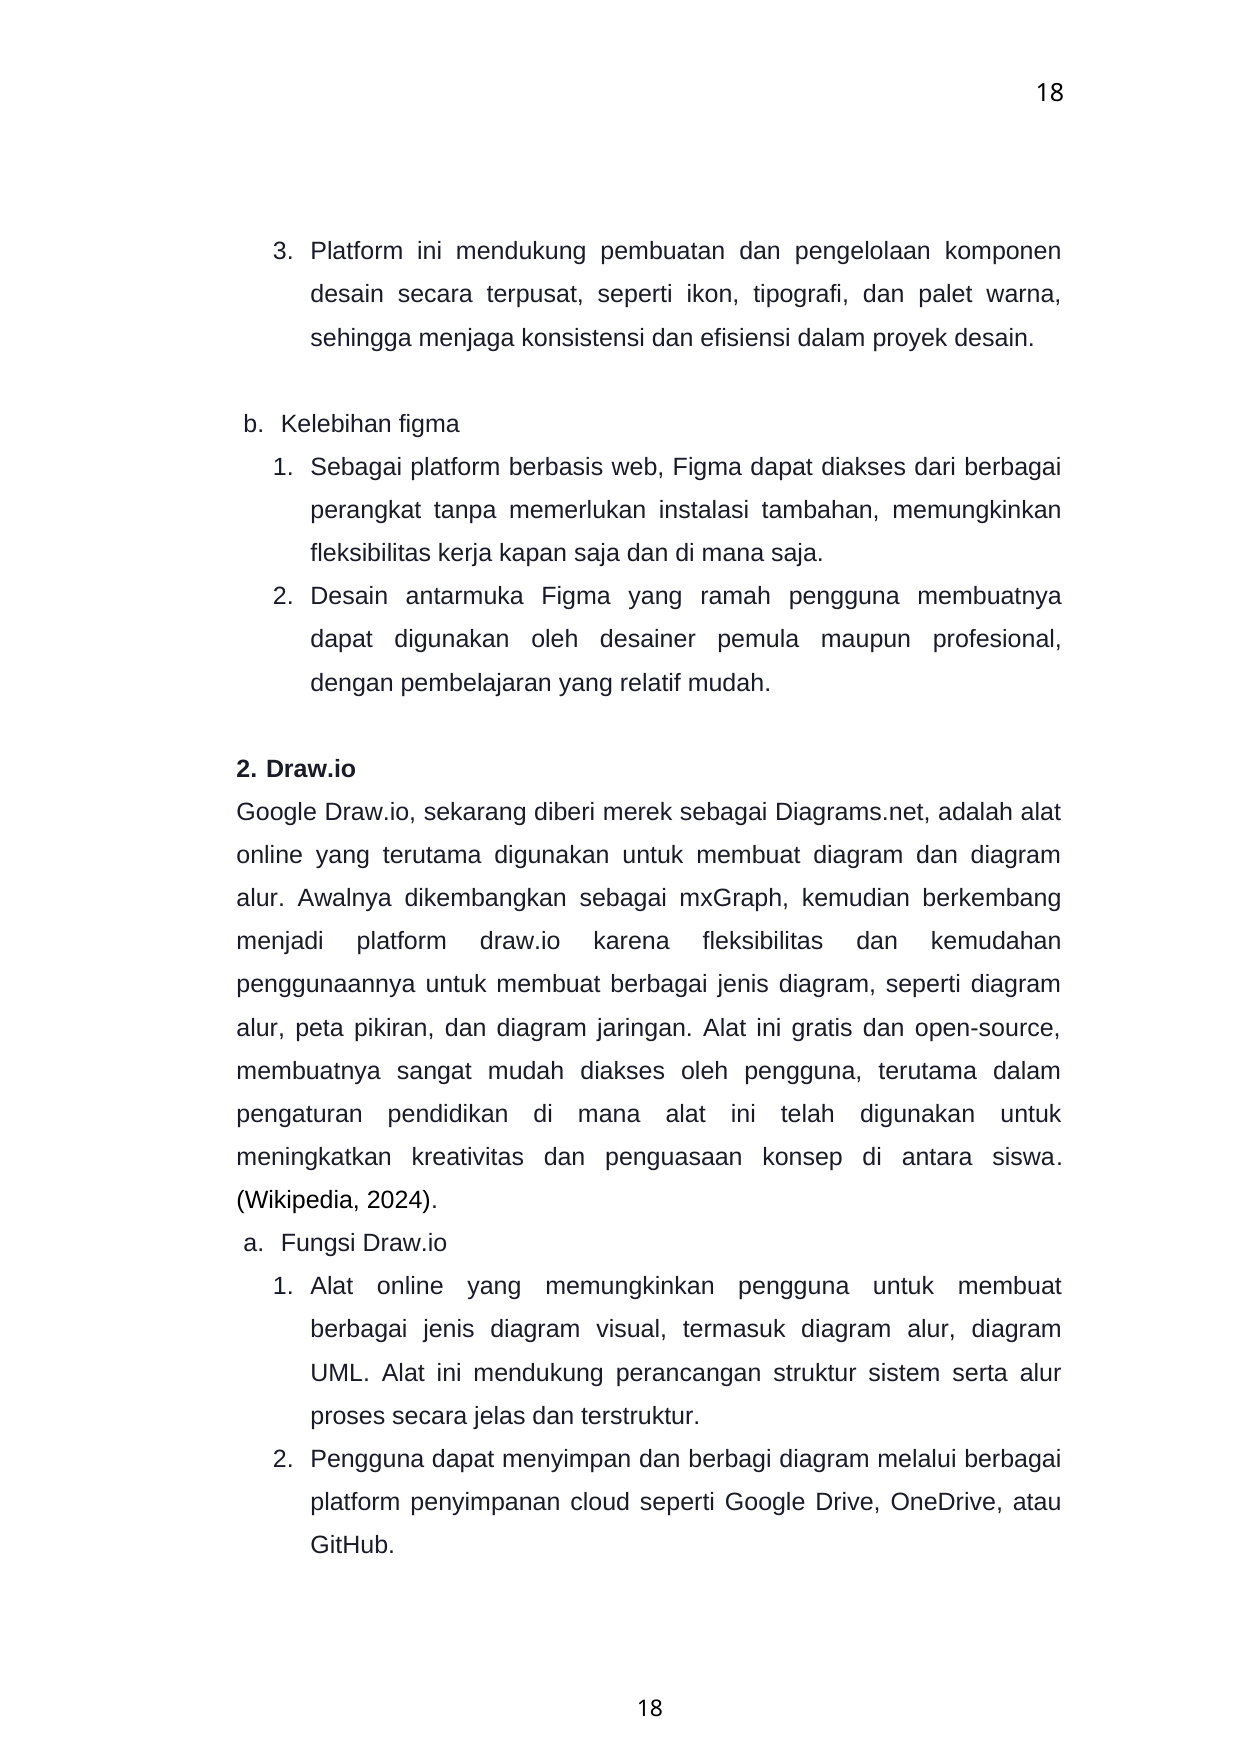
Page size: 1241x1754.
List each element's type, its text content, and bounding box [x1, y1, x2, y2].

list Pengguna dapat menyimpan dan berbagi diagram melalui berbagai platform penyimpanan cloud seperti Google Drive, OneDrive, atau GitHub. [273, 1444, 1063, 1559]
list Fungsi Draw.io [243, 1228, 1063, 1257]
text Google Draw.io, sekarang diberi merek sebagai Diagrams.net, adalah alat online yang terutama digunakan untuk membuat diagram dan diagram alur. Awalnya dikembangkan sebagai mxGraph, kemudian berkembang menjadi platform draw.io karena fleksibilitas dan kemudahan penggunaannya untuk membuat berbagai jenis diagram, seperti diagram alur, peta pikiran, dan diagram jaringan. Alat ini gratis dan open-source, membuatnya sangat mudah diakses oleh pengguna, terutama dalam pengaturan pendidikan di mana alat ini telah digunakan untuk meningkatkan kreativitas dan penguasaan konsep di antara siswa.. [236, 797, 1063, 1214]
list Platform ini mendukung pembuatan dan pengelolaan komponen desain secara terpusat, seperti ikon, tipografi, dan palet warna, sehingga menjaga konsistensi dan efisiensi dalam proyek desain. [273, 236, 1063, 351]
list Desain antarmuka Figma yang ramah pengguna membuatnya dapat digunakan oleh desainer pemula maupun profesional, dengan pembelajaran yang relatif mudah. [273, 581, 1063, 696]
list Alat online yang memungkinkan pengguna untuk membuat berbagai jenis diagram visual, termasuk diagram alur, diagram UML. Alat ini mendukung perancangan struktur sistem serta alur proses secara jelas dan terstruktur. [273, 1271, 1063, 1429]
list Sebagai platform berbasis web, Figma dapat diakses dari berbagai perangkat tanpa memerlukan instalasi tambahan, memungkinkan fleksibilitas kerja kapan saja dan di mana saja. [273, 452, 1063, 567]
list Kelebihan figma [243, 409, 1063, 437]
list Draw.io [236, 754, 1063, 782]
